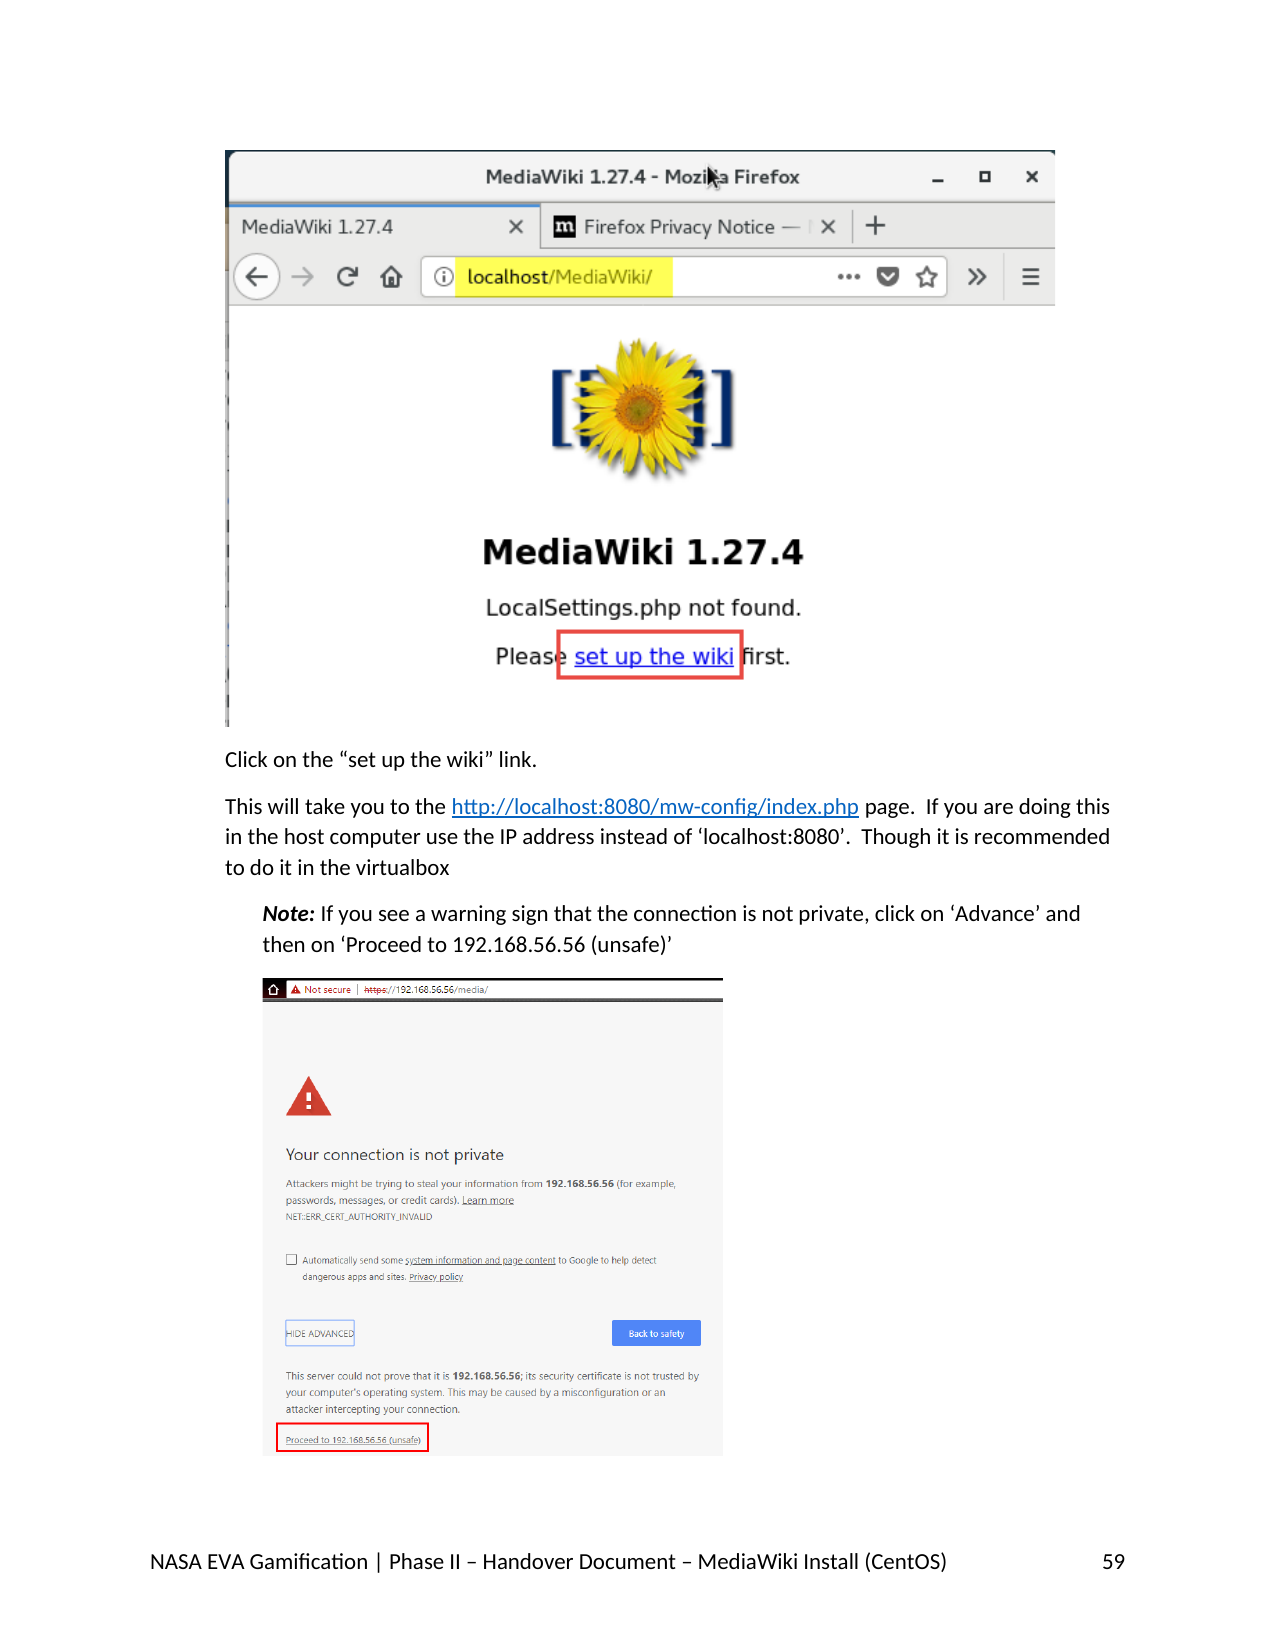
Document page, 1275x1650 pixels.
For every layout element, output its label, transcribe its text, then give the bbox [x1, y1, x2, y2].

list Click on the “set up the wiki” link. [225, 745, 1125, 773]
picture [225, 150, 1056, 727]
text Note: If you see a warning sign that the connection is not private, click on ‘Advance’ and then on ‘Proceed to 192.168.56.56 (unsafe)’ [262, 899, 1125, 958]
picture [262, 976, 723, 1456]
text This will take you to the http://localhost:8080/mw-config/index.php page. If you are doing this in the host computer use the IP address instead of ‘localhost:8080’. Though it is recommended to do it in the virtualbox [225, 792, 1125, 881]
